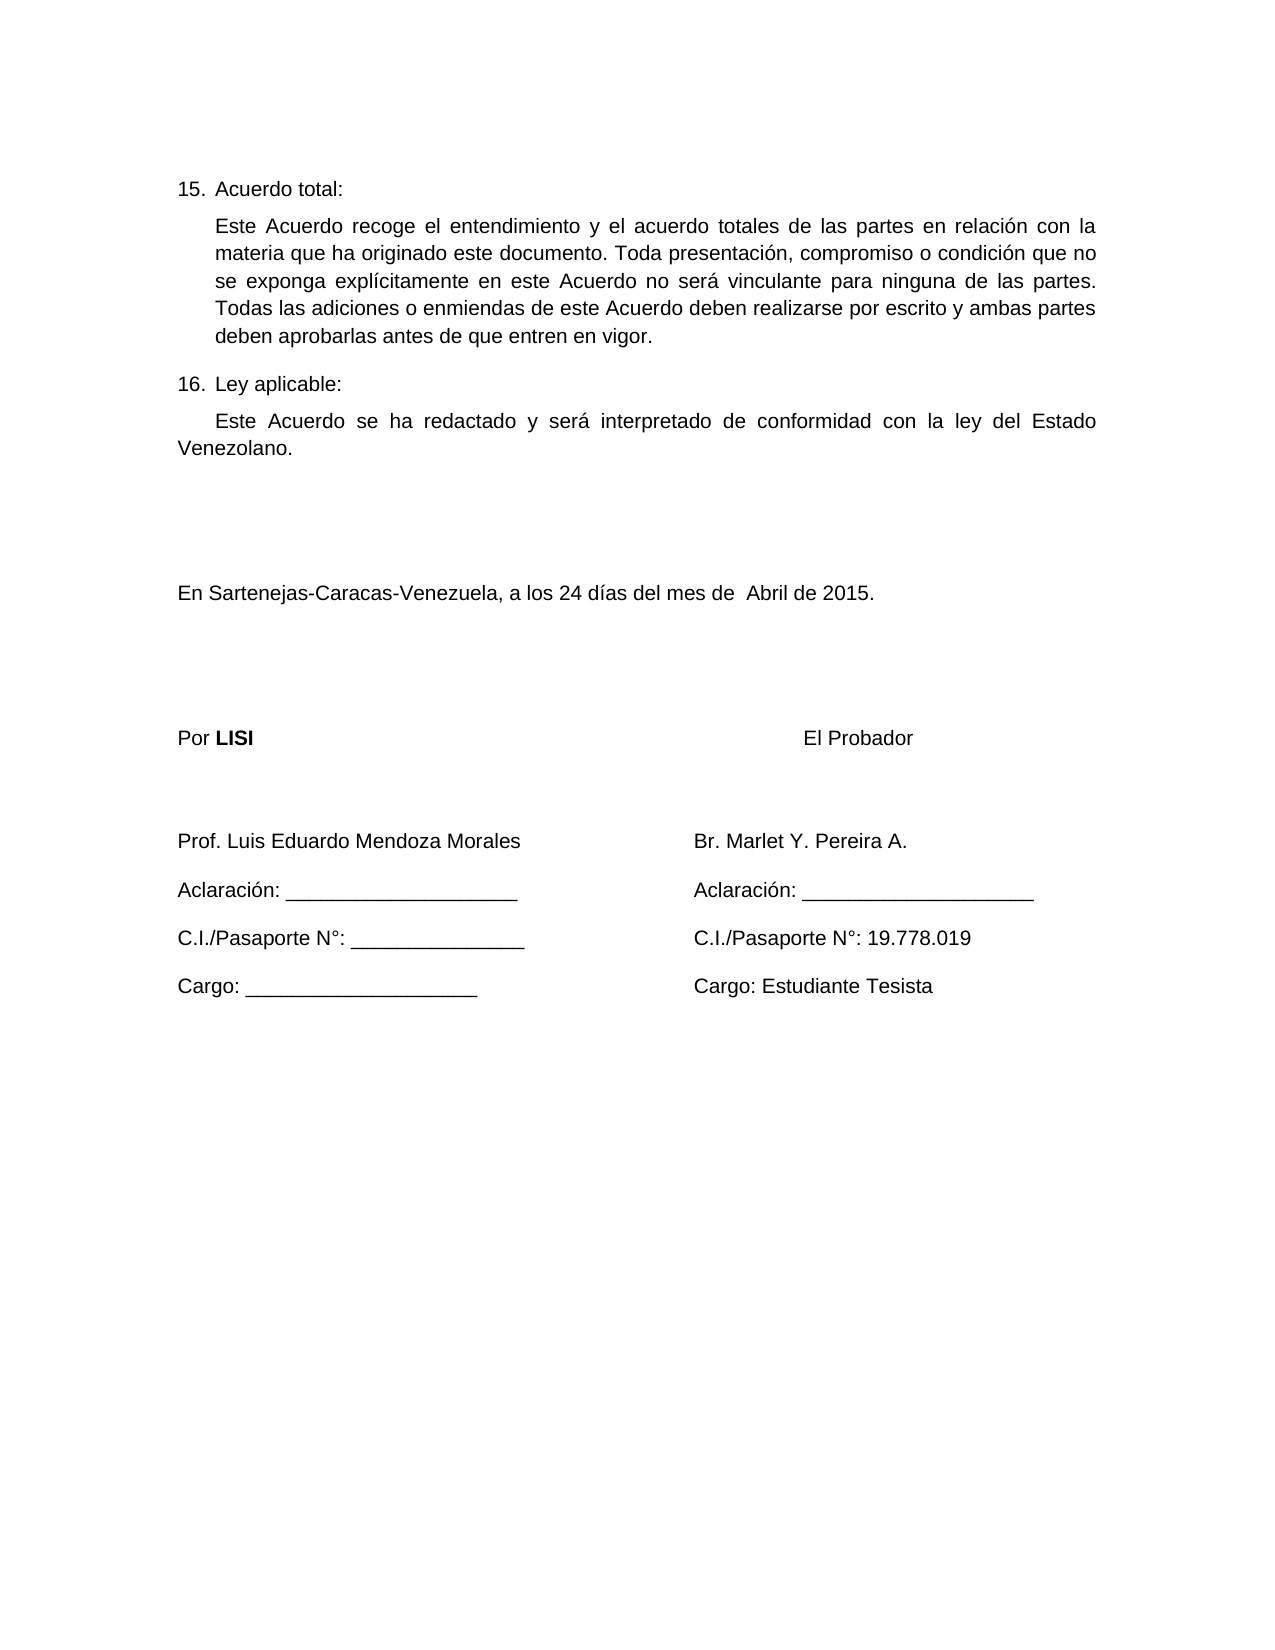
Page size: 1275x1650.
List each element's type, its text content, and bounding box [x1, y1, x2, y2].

list Acuerdo total: [177, 177, 1098, 201]
text Aclaración: ____________________ Aclaración: ____________________ [177, 878, 1098, 902]
text Este Acuerdo recoge el entendimiento y el acuerdo totales de las partes en relación con la materia que ha originado este documento. Toda presentación, compromiso o condición que no se exponga explícitamente en este Acuerdo no será vinculante para ninguna de las partes. Todas las adiciones o enmiendas de este Acuerdo deben realizarse por escrito y ambas partes deben aprobarlas antes de que entren en vigor. [215, 214, 1098, 348]
text Este Acuerdo se ha redactado y será interpretado de conformidad con la ley del Estado Venezolano. [177, 408, 1098, 460]
text Cargo: ____________________ Cargo: Estudiante Tesista [177, 974, 1098, 1026]
text Por LISI El Probador [177, 726, 1098, 805]
text En Sartenejas-Caracas-Venezuela, a los 24 días del mes de Abril de 2015. [177, 581, 1098, 605]
text Prof. Luis Eduardo Mendoza Morales Br. Marlet Y. Pereira A. [177, 829, 1098, 853]
list Ley aplicable: [177, 372, 1098, 396]
text C.I./Pasaporte N°: _______________ C.I./Pasaporte N°: 19.778.019 [177, 926, 1098, 950]
